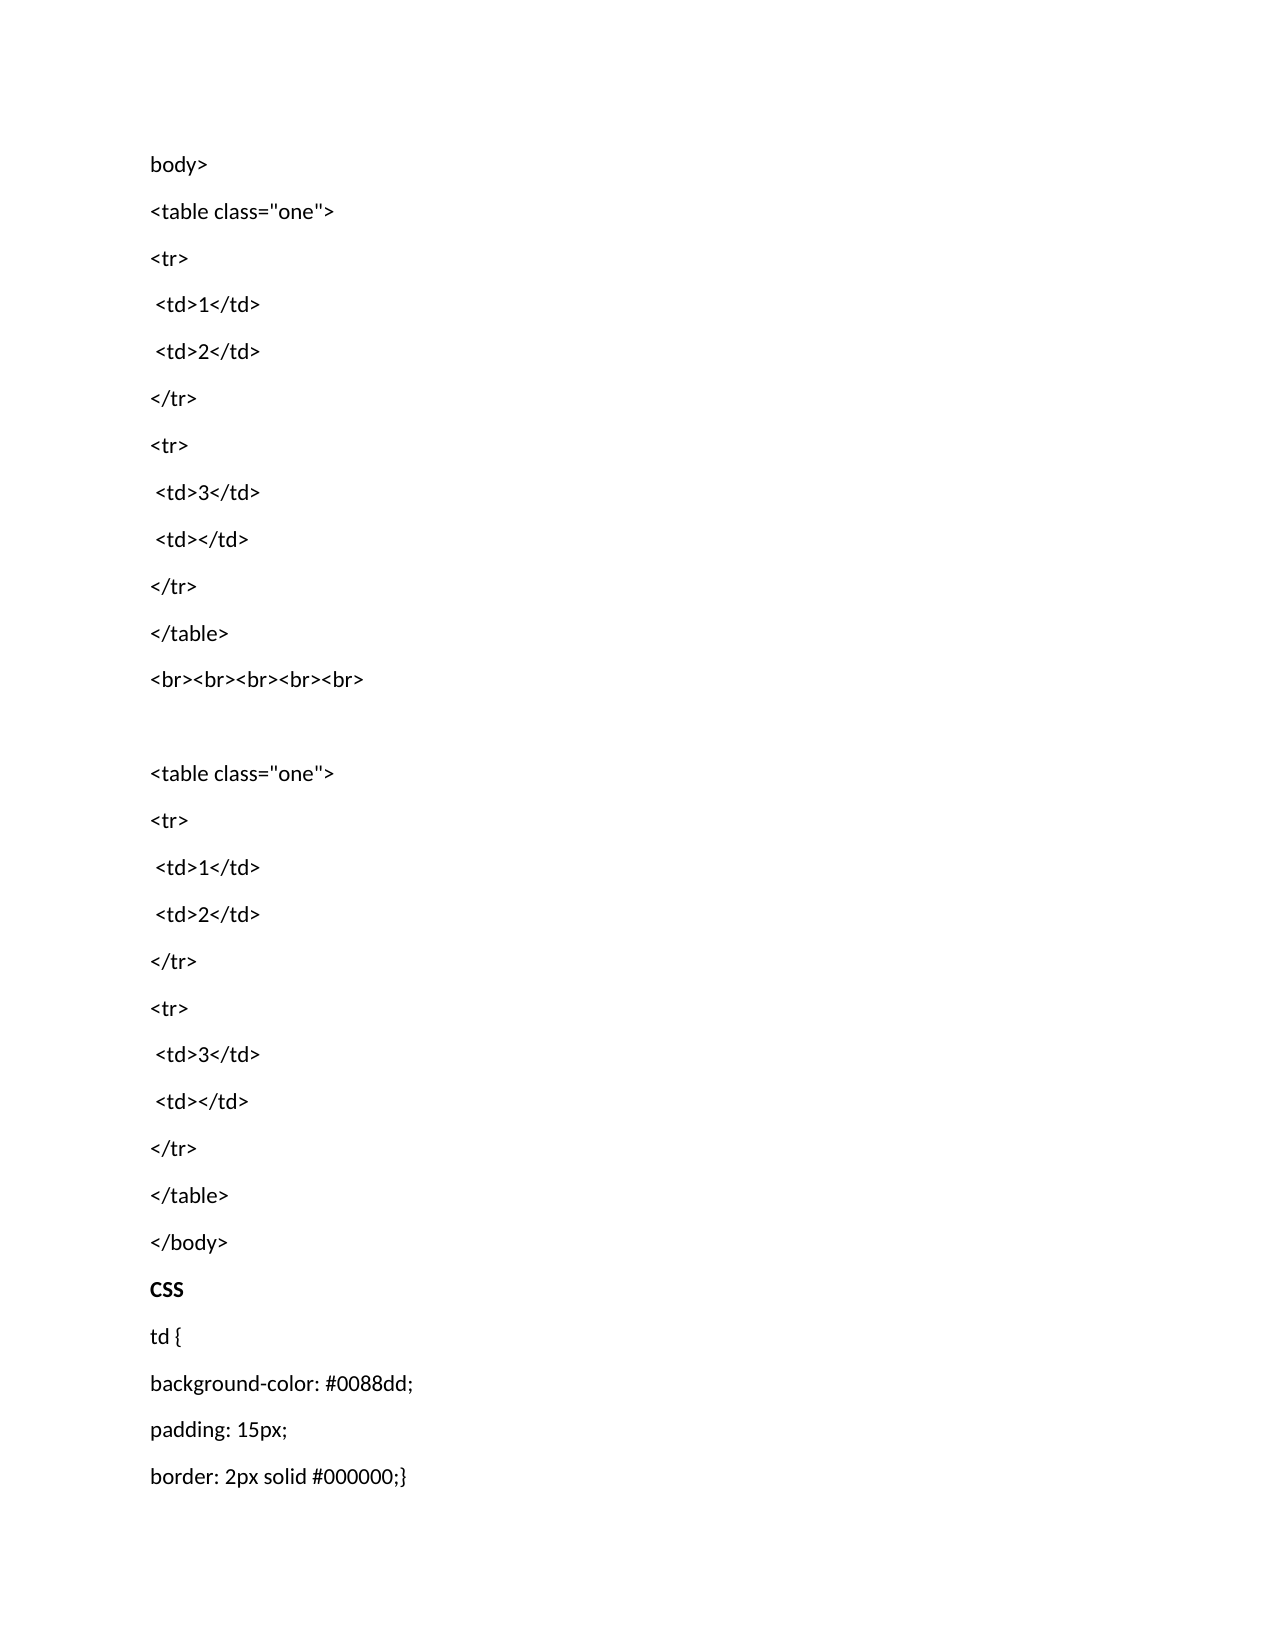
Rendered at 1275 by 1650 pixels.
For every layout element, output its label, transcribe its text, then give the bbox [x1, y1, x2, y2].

text </body> [150, 1228, 1125, 1256]
text body> [150, 150, 1125, 178]
text padding: 15px; [150, 1416, 1125, 1444]
text <tr> [150, 244, 1125, 272]
text CSS [150, 1275, 1125, 1303]
text </tr> [150, 1134, 1125, 1162]
text <td>3</td> [150, 1041, 1125, 1069]
text </tr> [150, 572, 1125, 600]
text <td>2</td> [150, 337, 1125, 366]
text <table class="one"> [150, 197, 1125, 225]
text <td>1</td> [150, 853, 1125, 881]
text background-color: #0088dd; [150, 1369, 1125, 1397]
text <tr> [150, 994, 1125, 1022]
text border: 2px solid #000000;} [150, 1462, 1125, 1491]
text <tr> [150, 431, 1125, 459]
text <td>2</td> [150, 900, 1125, 928]
text <td>3</td> [150, 478, 1125, 506]
text td { [150, 1322, 1125, 1350]
text </tr> [150, 384, 1125, 412]
text <td></td> [150, 1087, 1125, 1116]
text <td></td> [150, 525, 1125, 553]
text <table class="one"> [150, 759, 1125, 787]
text </table> [150, 1181, 1125, 1209]
text <td>1</td> [150, 291, 1125, 319]
text <tr> [150, 806, 1125, 834]
text <br><br><br><br><br> [150, 666, 1125, 694]
text </tr> [150, 947, 1125, 975]
text </table> [150, 619, 1125, 647]
